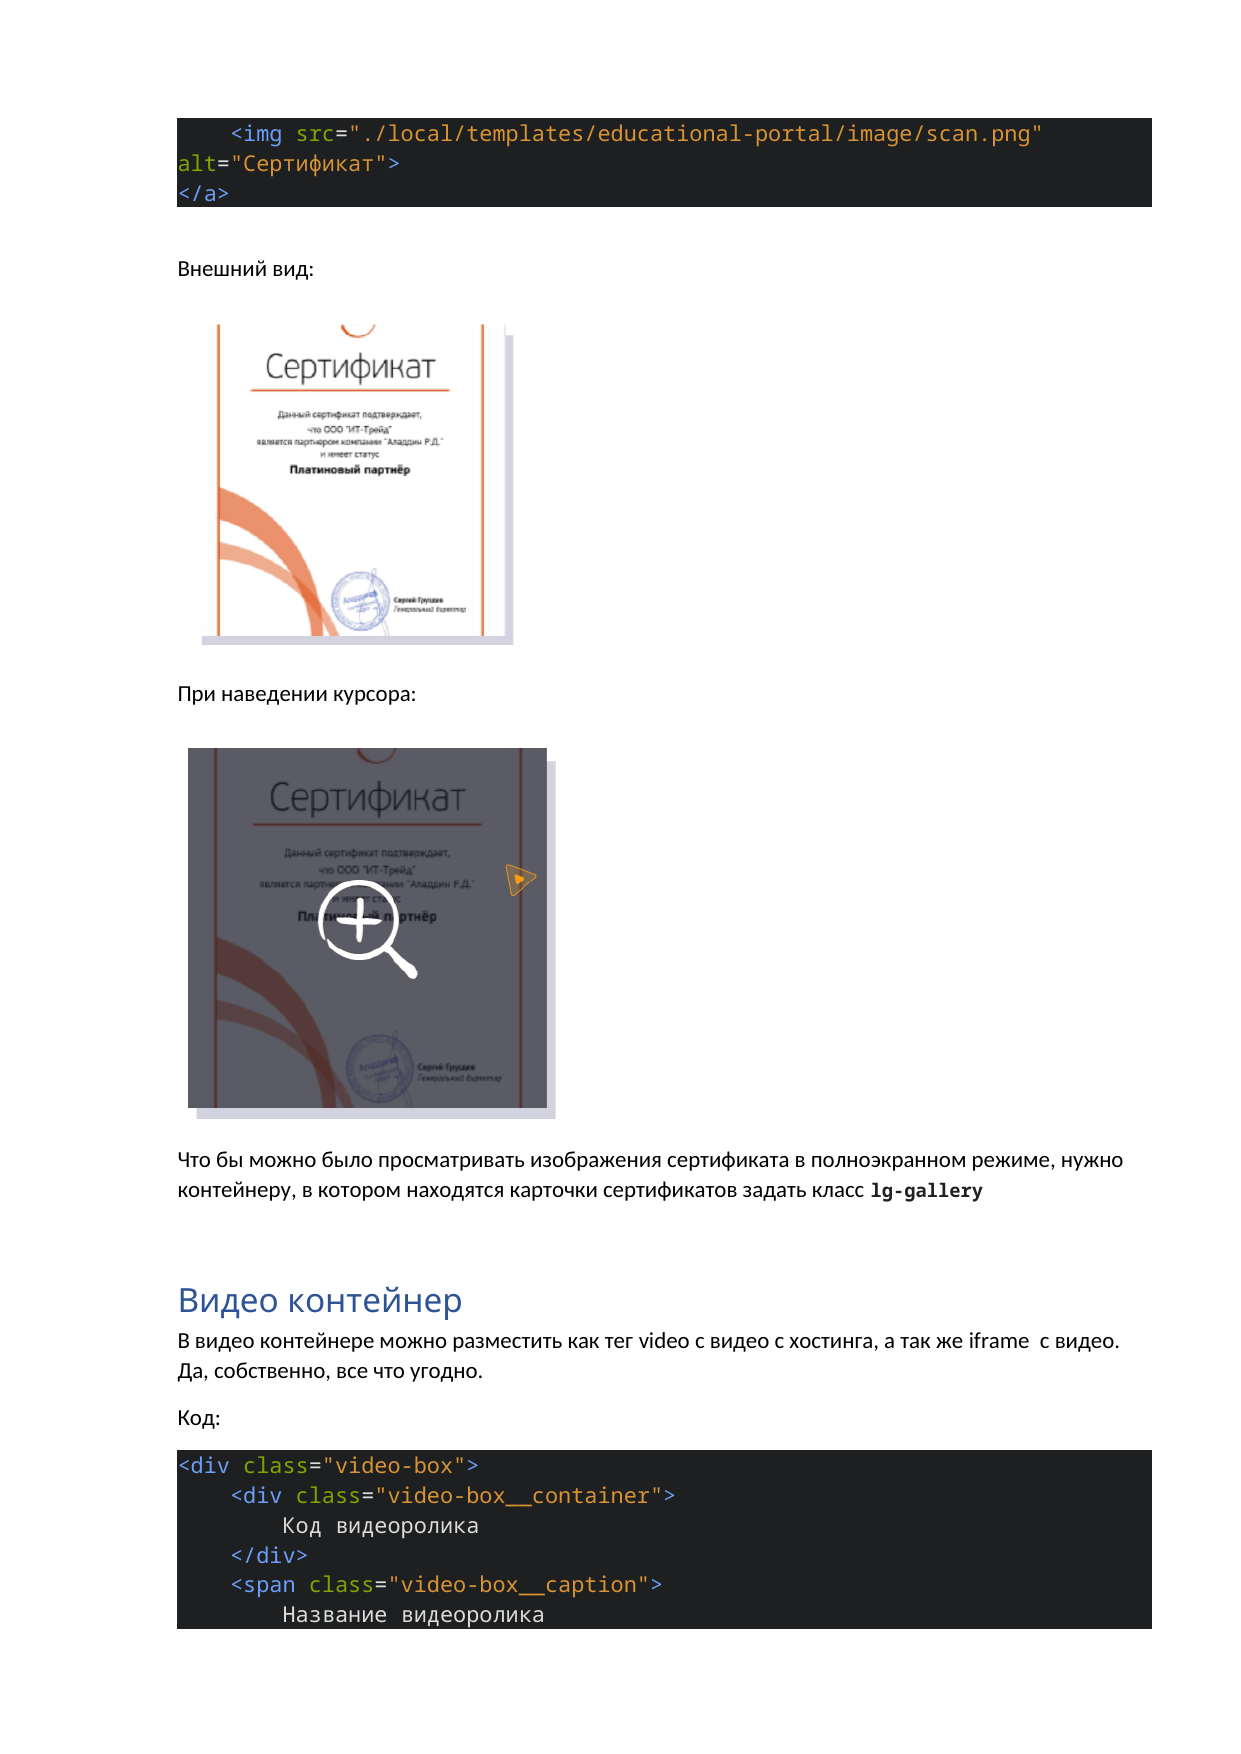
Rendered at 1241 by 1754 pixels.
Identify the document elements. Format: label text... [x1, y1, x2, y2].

text При наведении курсора: [177, 679, 1152, 707]
text </div> [177, 1539, 1152, 1569]
text </a> [177, 178, 1152, 207]
picture [177, 301, 542, 660]
text Внешний вид: [177, 254, 1152, 282]
text В видео контейнере можно разместить как тег video с видео с хостинга, а так же iframe с видео. Да, собственно, все что угодно. [177, 1326, 1152, 1384]
text Код: [177, 1403, 1152, 1431]
text <div class="video-box"> [177, 1450, 1152, 1480]
text <span class="video-box__caption"> [177, 1569, 1152, 1599]
text Что бы можно было просматривать изображения сертификата в полноэкранном режиме, нужно контейнеру, в котором находятся карточки сертификатов задать класс lg-gallery [177, 1145, 1152, 1203]
subtitle Видео контейнер [177, 1277, 1152, 1323]
text <div class="video-box__container"> [177, 1480, 1152, 1510]
text Код видеоролика [177, 1510, 1152, 1539]
text Название видеоролика [177, 1599, 1152, 1629]
text <img src="./local/templates/educational-portal/image/scan.png" alt="Сертификат"> [177, 118, 1152, 178]
picture [177, 725, 567, 1127]
